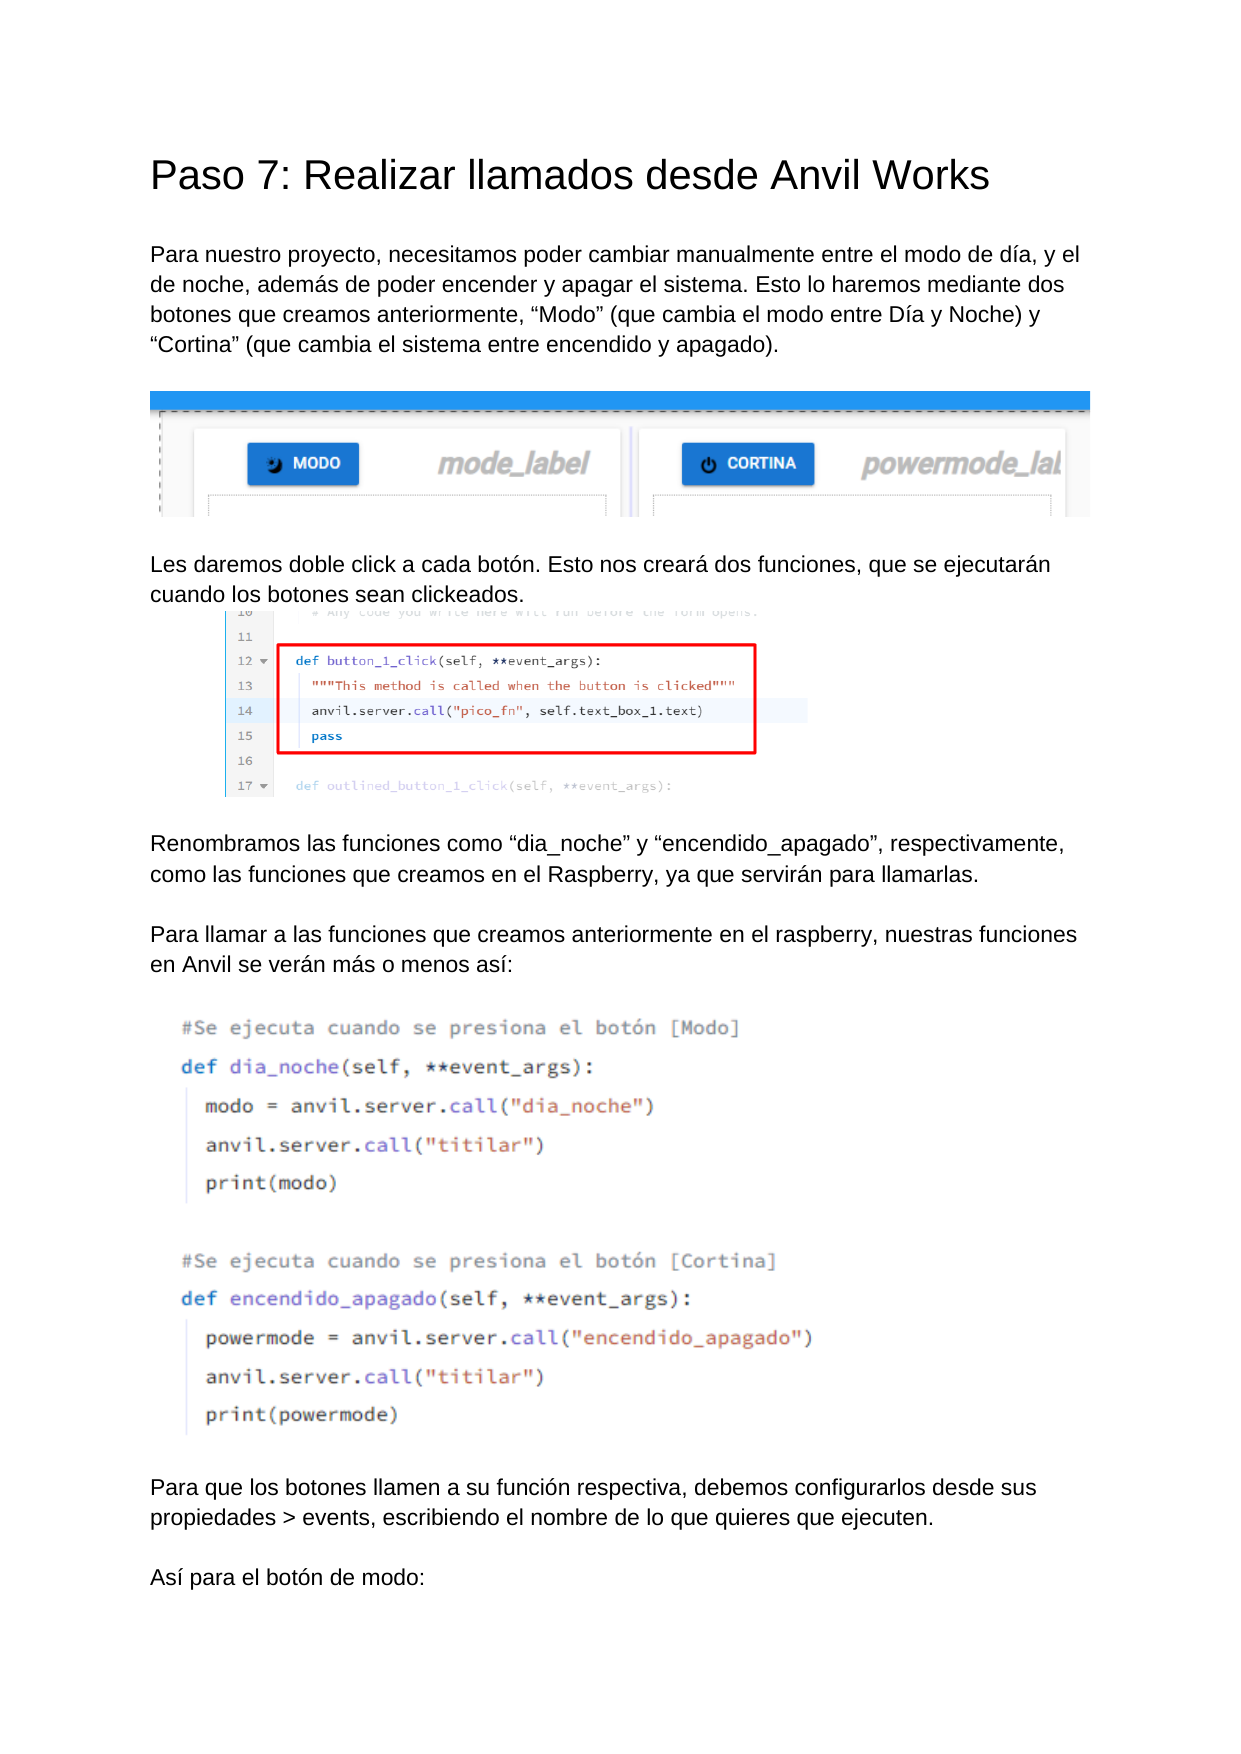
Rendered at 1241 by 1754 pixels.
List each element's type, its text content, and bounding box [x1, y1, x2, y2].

picture [150, 391, 1091, 517]
subtitle Paso 7: Realizar llamados desde Anvil Works [150, 150, 1090, 198]
picture [150, 1011, 897, 1440]
text Para nuestro proyecto, necesitamos poder cambiar manualmente entre el modo de día, y el de noche, además de poder encender y apagar el sistema. Esto lo haremos mediante dos botones que creamos anteriormente, “Modo” (que cambia el modo entre Día y Noche) y “Cortina” (que cambia el sistema entre encendido y apagado). [150, 241, 1090, 358]
text Les daremos doble click a cada botón. Esto nos creará dos funciones, que se ejecutarán cuando los botones sean clickeados. [150, 551, 1090, 607]
text Para que los botones llamen a su función respectiva, debemos configurarlos desde sus propiedades > events, escribiendo el nombre de lo que quieres que ejecuten. [150, 1474, 1090, 1530]
text Para llamar a las funciones que creamos anteriormente en el raspberry, nuestras funciones en Anvil se verán más o menos así: [150, 921, 1090, 977]
text Así para el botón de modo: [150, 1564, 1090, 1591]
picture [225, 611, 808, 797]
text Renombramos las funciones como “dia_noche” y “encendido_apagado”, respectivamente, como las funciones que creamos en el Raspberry, ya que servirán para llamarlas. [150, 830, 1090, 887]
